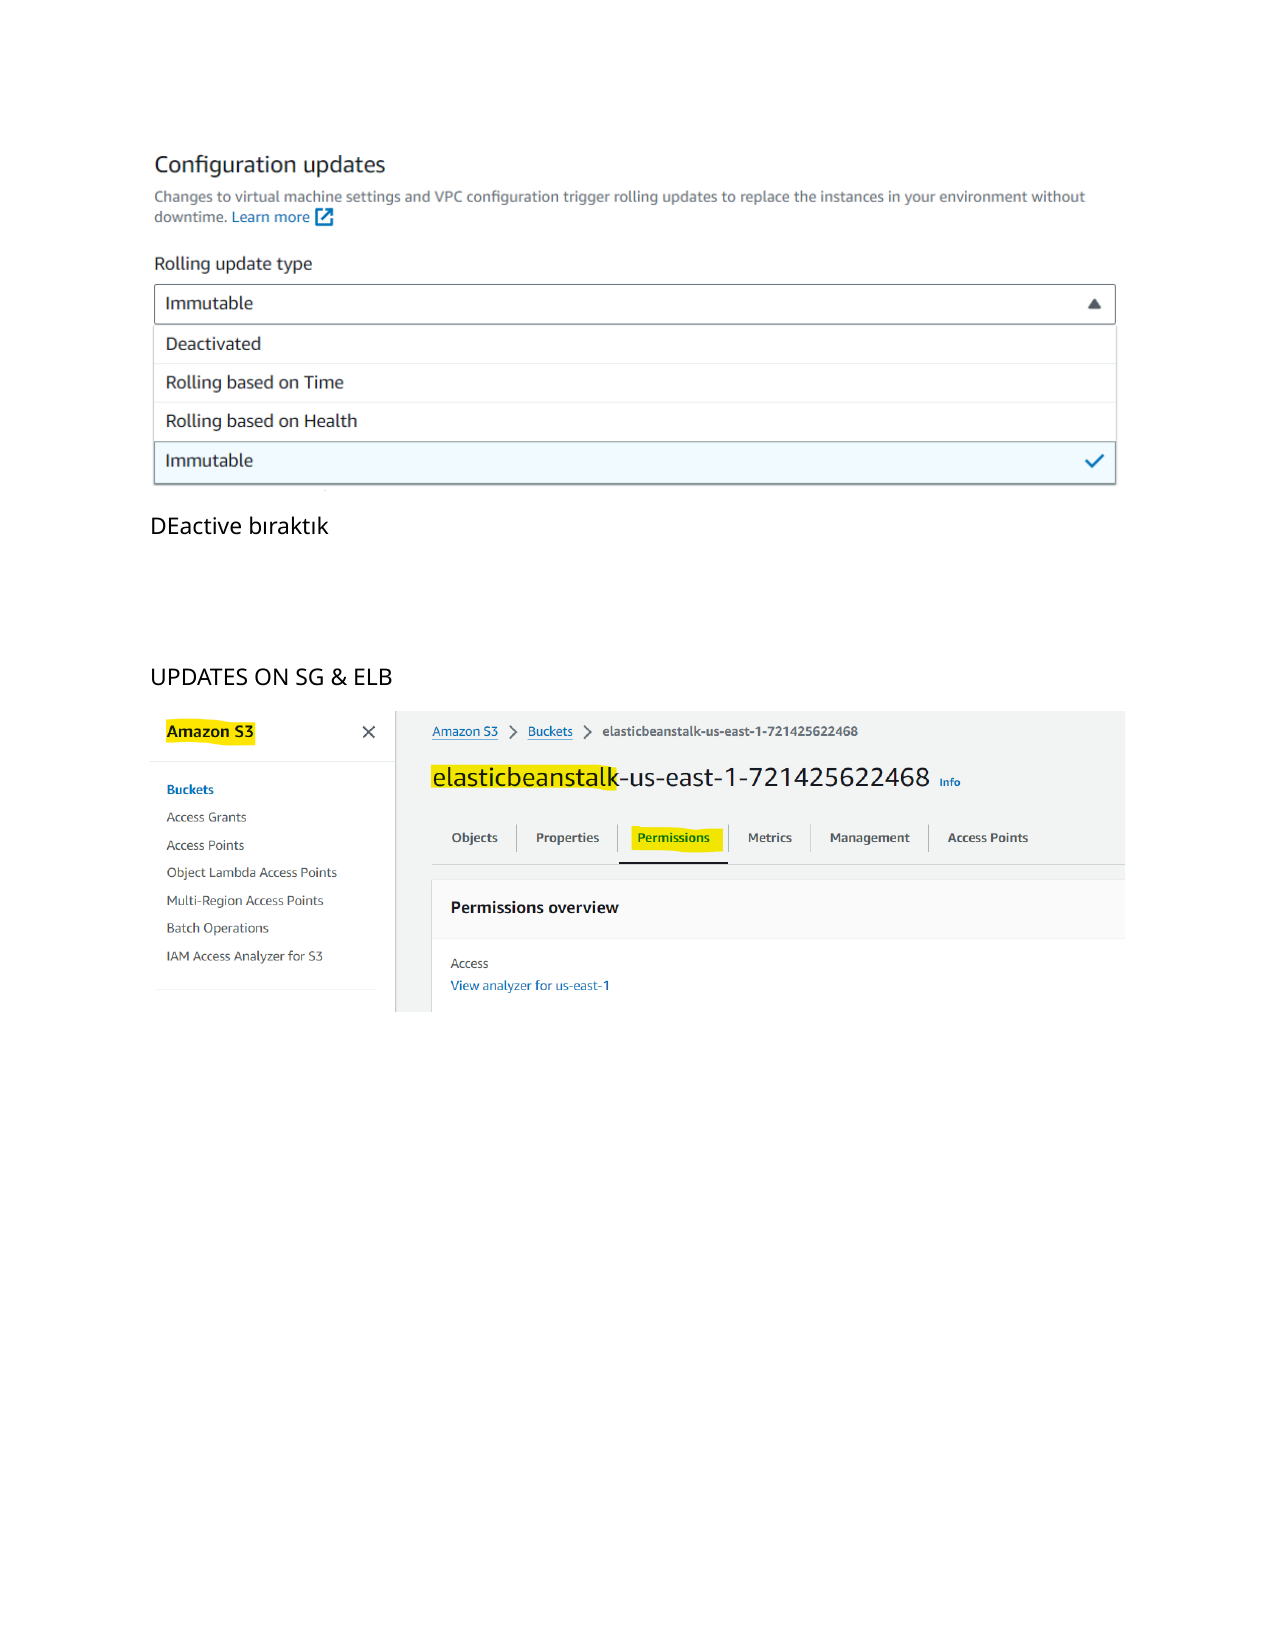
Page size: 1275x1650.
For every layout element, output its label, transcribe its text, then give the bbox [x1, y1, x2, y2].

picture [150, 150, 1125, 491]
text UPDATES ON SG & ELB [150, 661, 1125, 692]
picture [150, 711, 1125, 1012]
text DEactive bıraktık [150, 510, 1125, 541]
